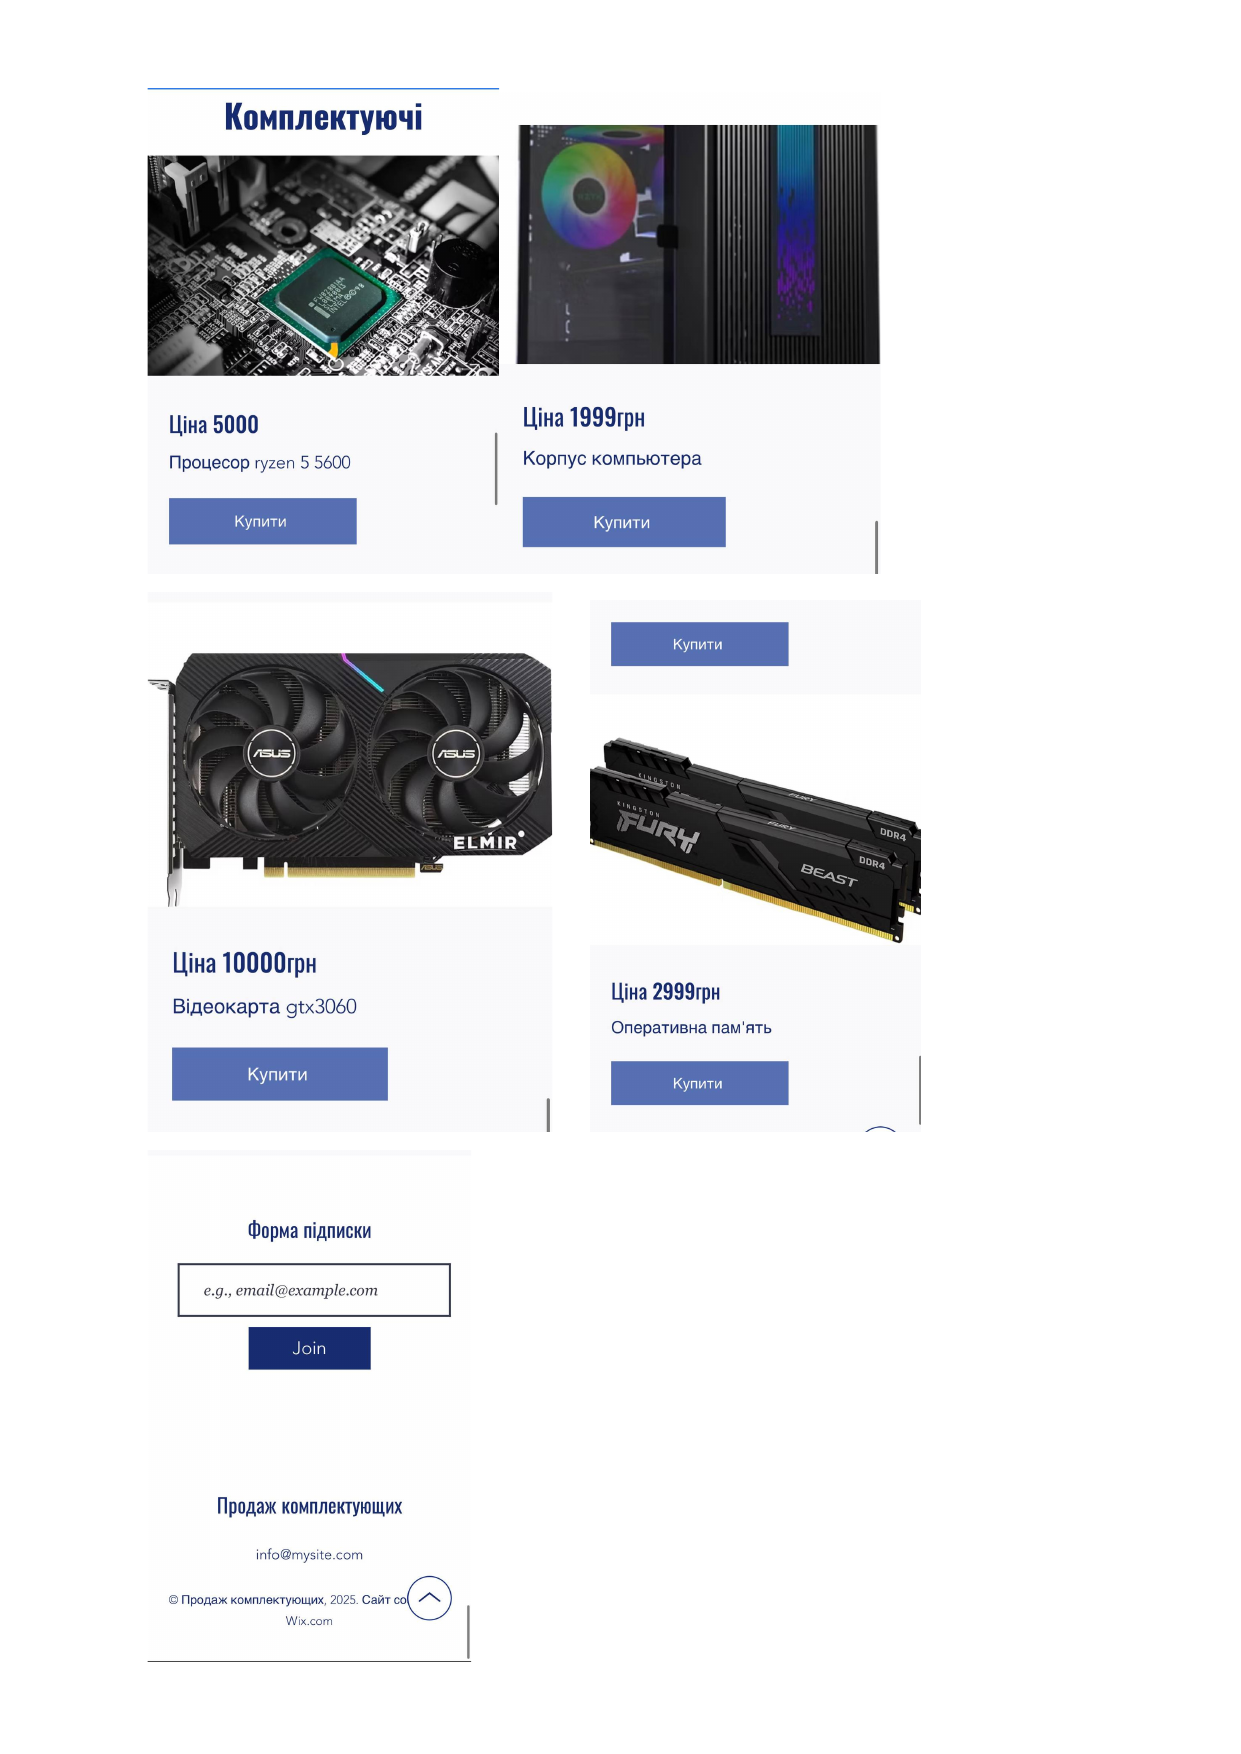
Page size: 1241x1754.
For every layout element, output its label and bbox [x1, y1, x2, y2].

picture [147, 88, 881, 574]
picture [147, 1150, 472, 1662]
picture [147, 592, 553, 1132]
picture [590, 600, 921, 1132]
